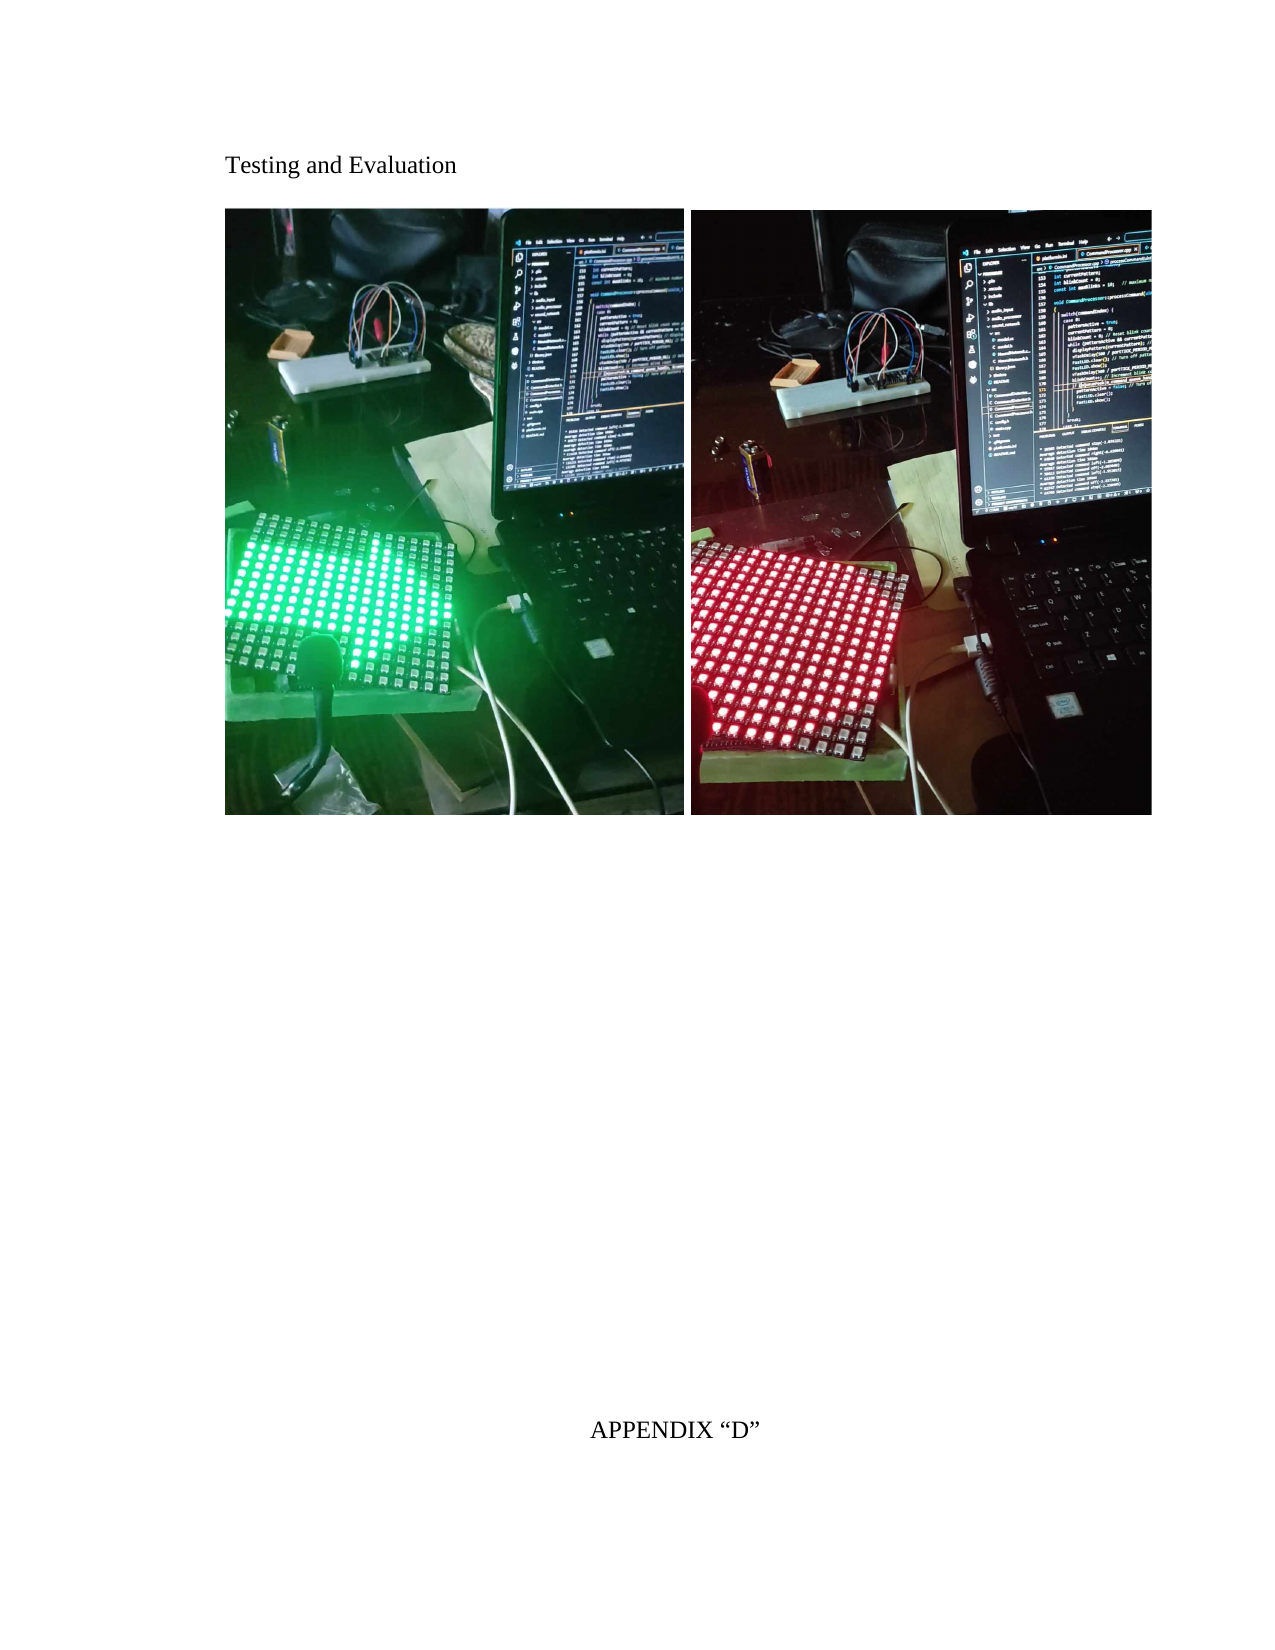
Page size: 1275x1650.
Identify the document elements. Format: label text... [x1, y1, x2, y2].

text Testing and Evaluation [225, 150, 1125, 179]
picture [225, 207, 684, 815]
picture [691, 210, 1152, 815]
text APPENDIX “D” [225, 1415, 1125, 1444]
